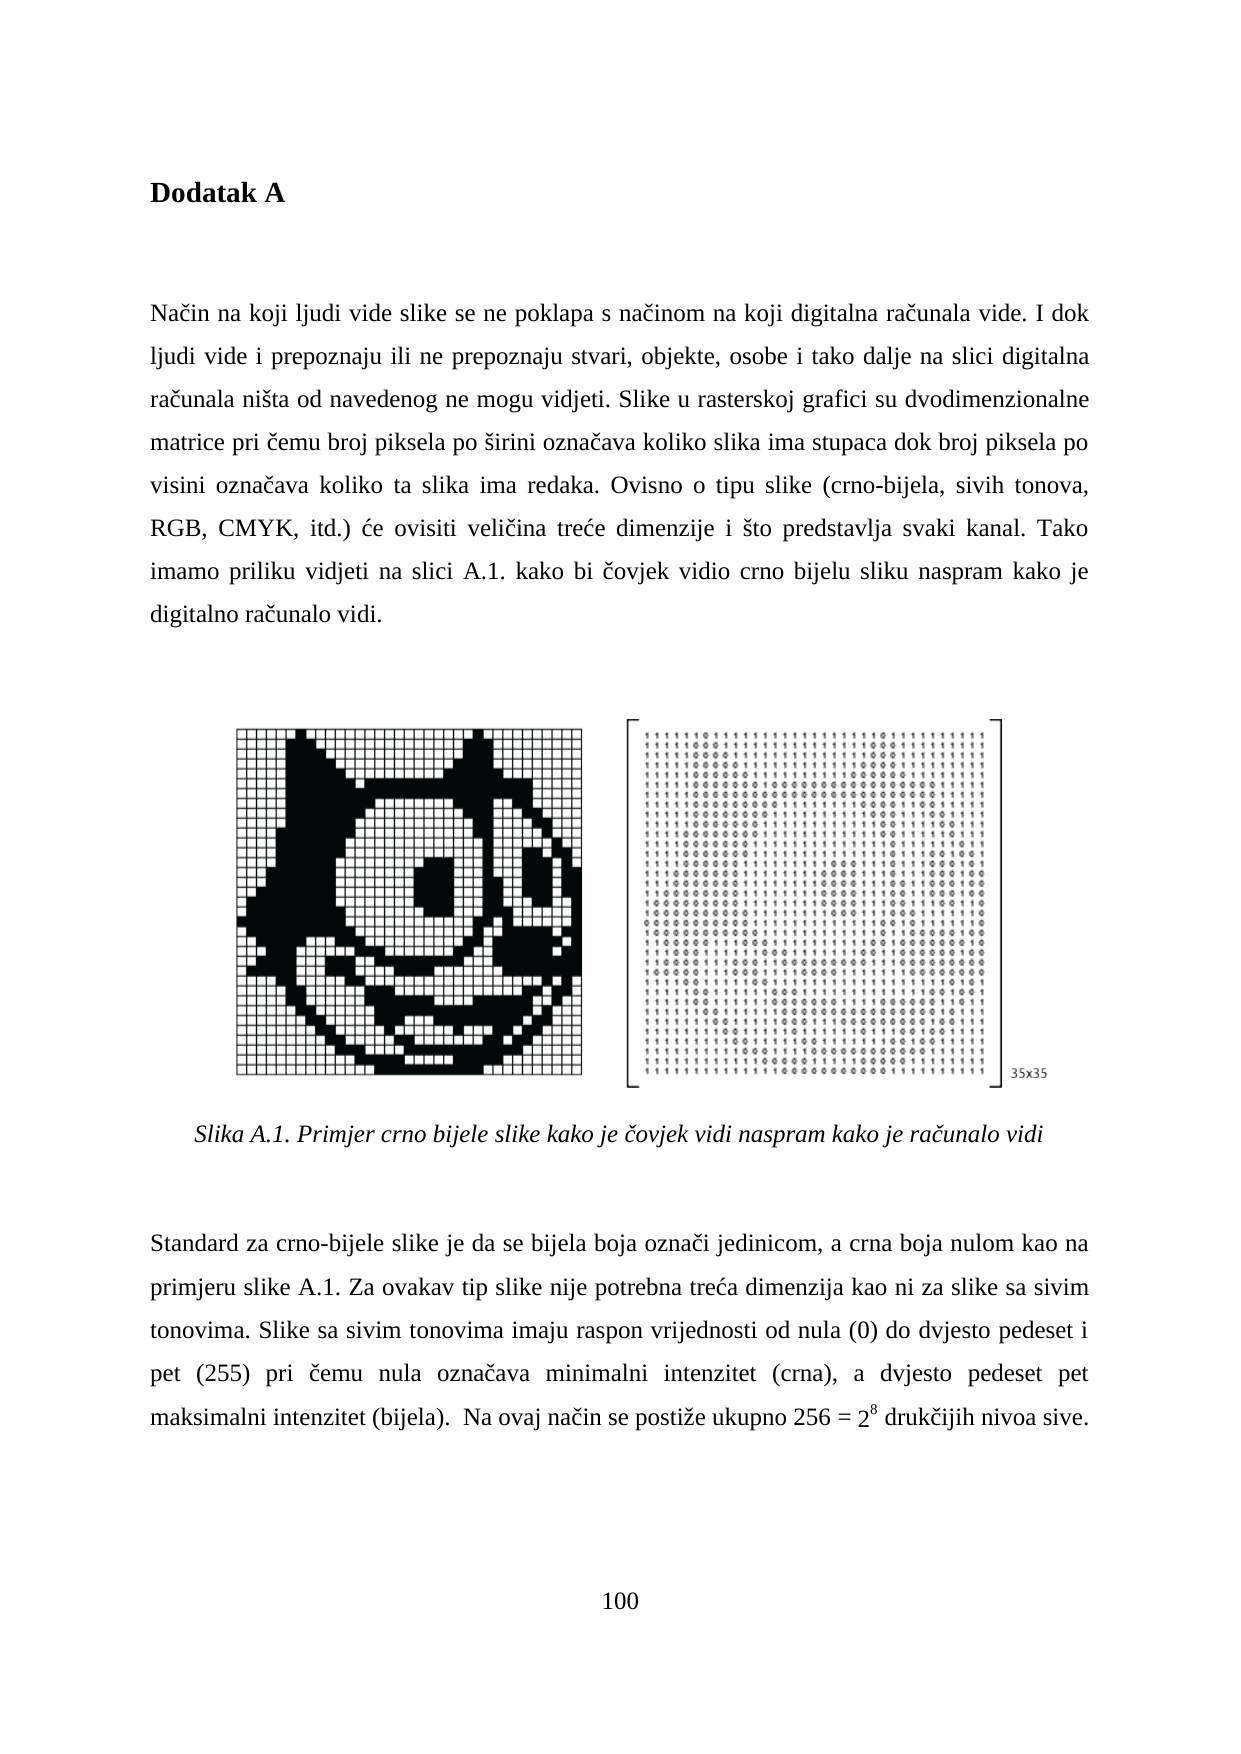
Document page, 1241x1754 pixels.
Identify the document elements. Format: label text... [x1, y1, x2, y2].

subtitle Dodatak A [150, 175, 1090, 208]
picture [192, 719, 1049, 1088]
text Način na koji ljudi vide slike se ne poklapa s načinom na koji digitalna računala vide. I dok ljudi vide i prepoznaju ili ne prepoznaju stvari, objekte, osobe i tako dalje na slici digitalna računala ništa od navedenog ne mogu vidjeti. Slike u rasterskoj grafici su dvodimenzionalne matrice pri čemu broj piksela po širini označava koliko slika ima stupaca dok broj piksela po visini označava koliko ta slika ima redaka. Ovisno o tipu slike (crno-bijela, sivih tonova, RGB, CMYK, itd.) će ovisiti veličina treće dimenzije i što predstavlja svaki kanal. Tako imamo priliku vidjeti na slici A.1. kako bi čovjek vidio crno bijelu sliku naspram kako je digitalno računalo vidi. [150, 298, 1090, 628]
text Standard za crno-bijele slike je da se bijela boja označi jedinicom, a crna boja nulom kao na primjeru slike A.1. Za ovakav tip slike nije potrebna treća dimenzija kao ni za slike sa sivim tonovima. Slike sa sivim tonovima imaju raspon vrijednosti od nula (0) do dvjesto pedeset i pet (255) pri čemu nula označava minimalni intenzitet (crna), a dvjesto pedeset pet maksimalni intenzitet (bijela). Na ovaj način se postiže ukupno 256 = drukčijih nivoa sive. [150, 1228, 1090, 1432]
text Slika A.1. Primjer crno bijele slike kako je čovjek vidi naspram kako je računalo vidi [150, 1119, 1090, 1148]
